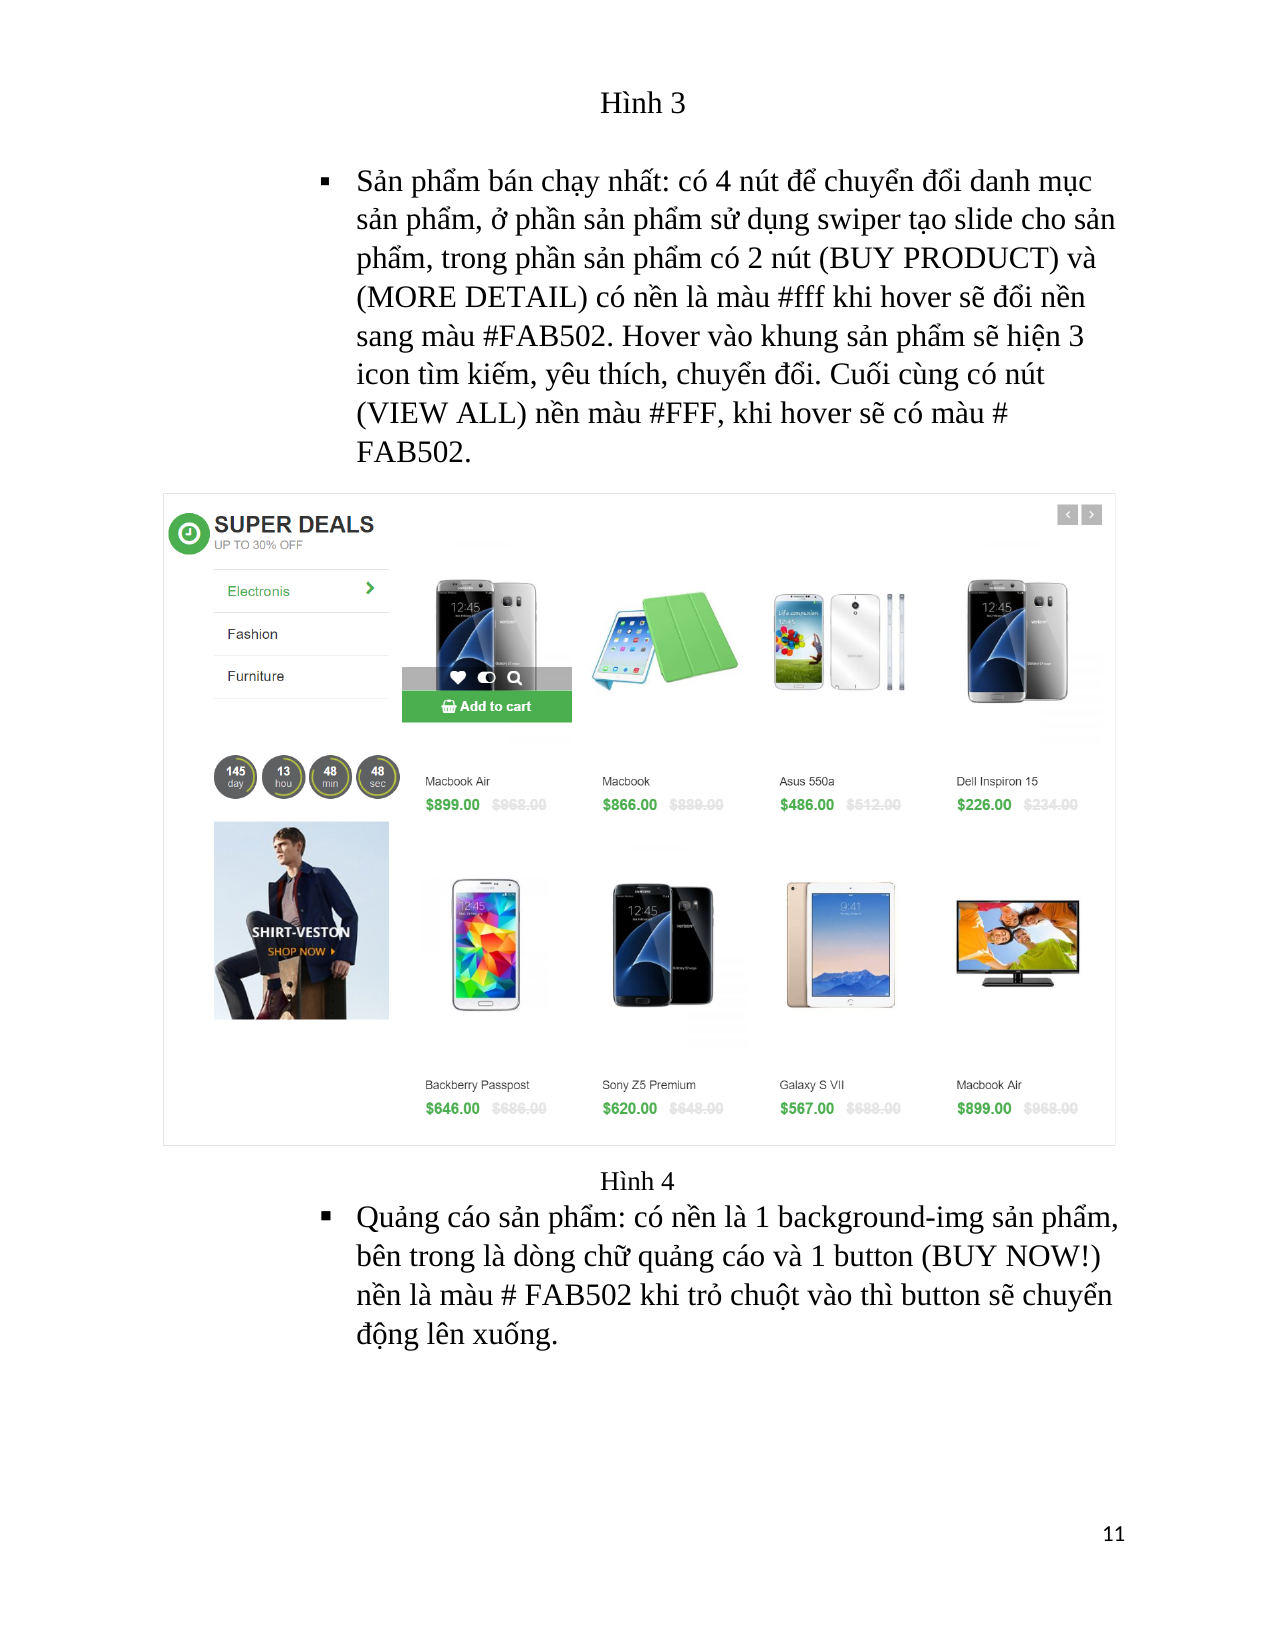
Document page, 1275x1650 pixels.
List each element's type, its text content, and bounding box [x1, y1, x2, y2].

list Quảng cáo sản phẩm: có nền là 1 background-img sản phẩm, bên trong là dòng chữ quảng cáo và 1 button (BUY NOW!) nền là màu # FAB502 khi trỏ chuột vào thì button sẽ chuyển động lên xuống. [319, 1199, 1125, 1351]
list Hình 4 [262, 1165, 1125, 1196]
list Sản phẩm bán chạy nhất: có 4 nút để chuyển đổi danh mục sản phẩm, ở phần sản phẩm sử dụng swiper tạo slide cho sản phẩm, trong phần sản phẩm có 2 nút (BUY PRODUCT) và (MORE DETAIL) có nền là màu #fff khi hover sẽ đổi nền sang màu #FAB502. Hover vào khung sản phẩm sẽ hiện 3 icon tìm kiếm, yêu thích, chuyển đổi. Cuối cùng có nút (VIEW ALL) nền màu #FFF, khi hover sẽ có màu # FAB502. [319, 162, 1125, 469]
list Hình 3 [262, 84, 1125, 120]
picture [150, 488, 1125, 1147]
